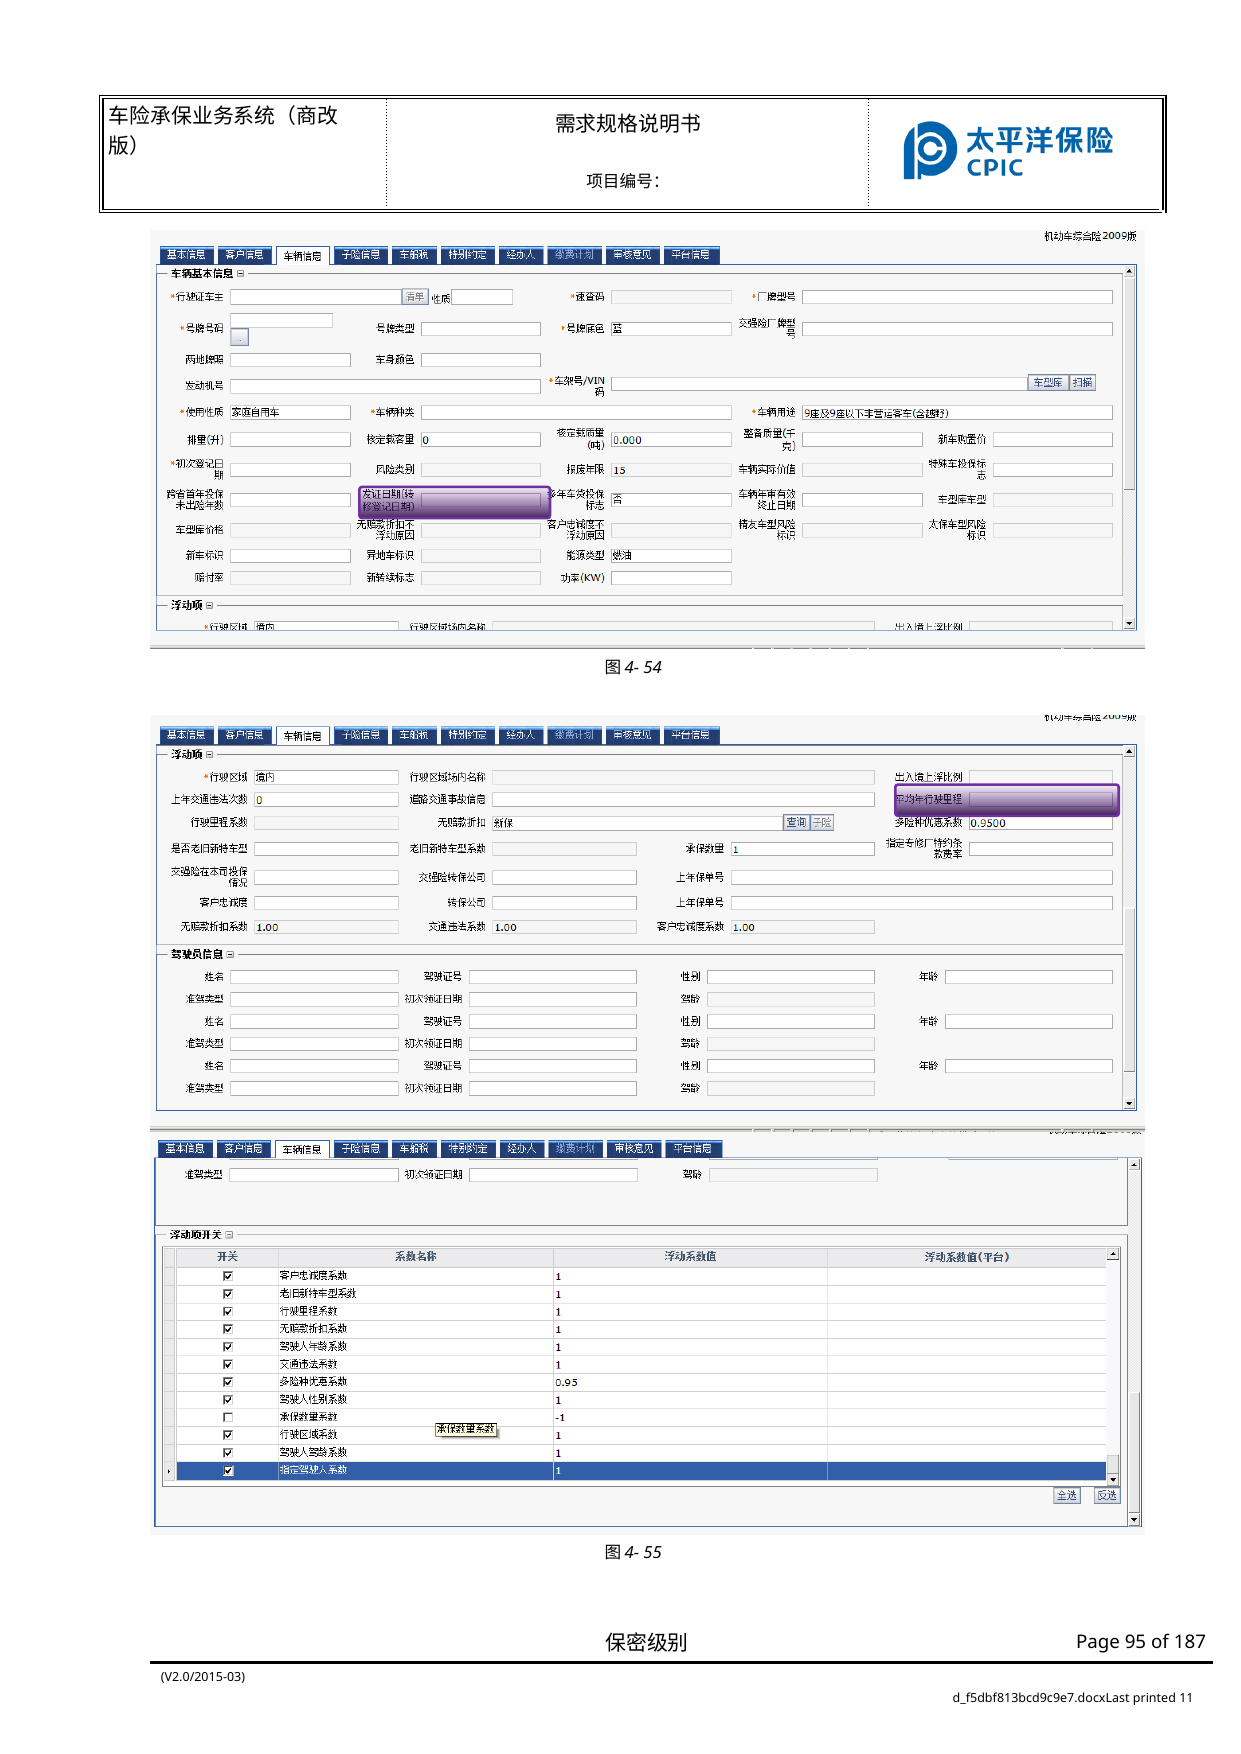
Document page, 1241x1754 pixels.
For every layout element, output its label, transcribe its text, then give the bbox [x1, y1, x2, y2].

text 图4- 55 [150, 1541, 1116, 1563]
picture [900, 117, 1117, 183]
text 图4- 54 [150, 655, 1116, 678]
picture [150, 715, 1146, 1535]
picture [150, 230, 1146, 649]
